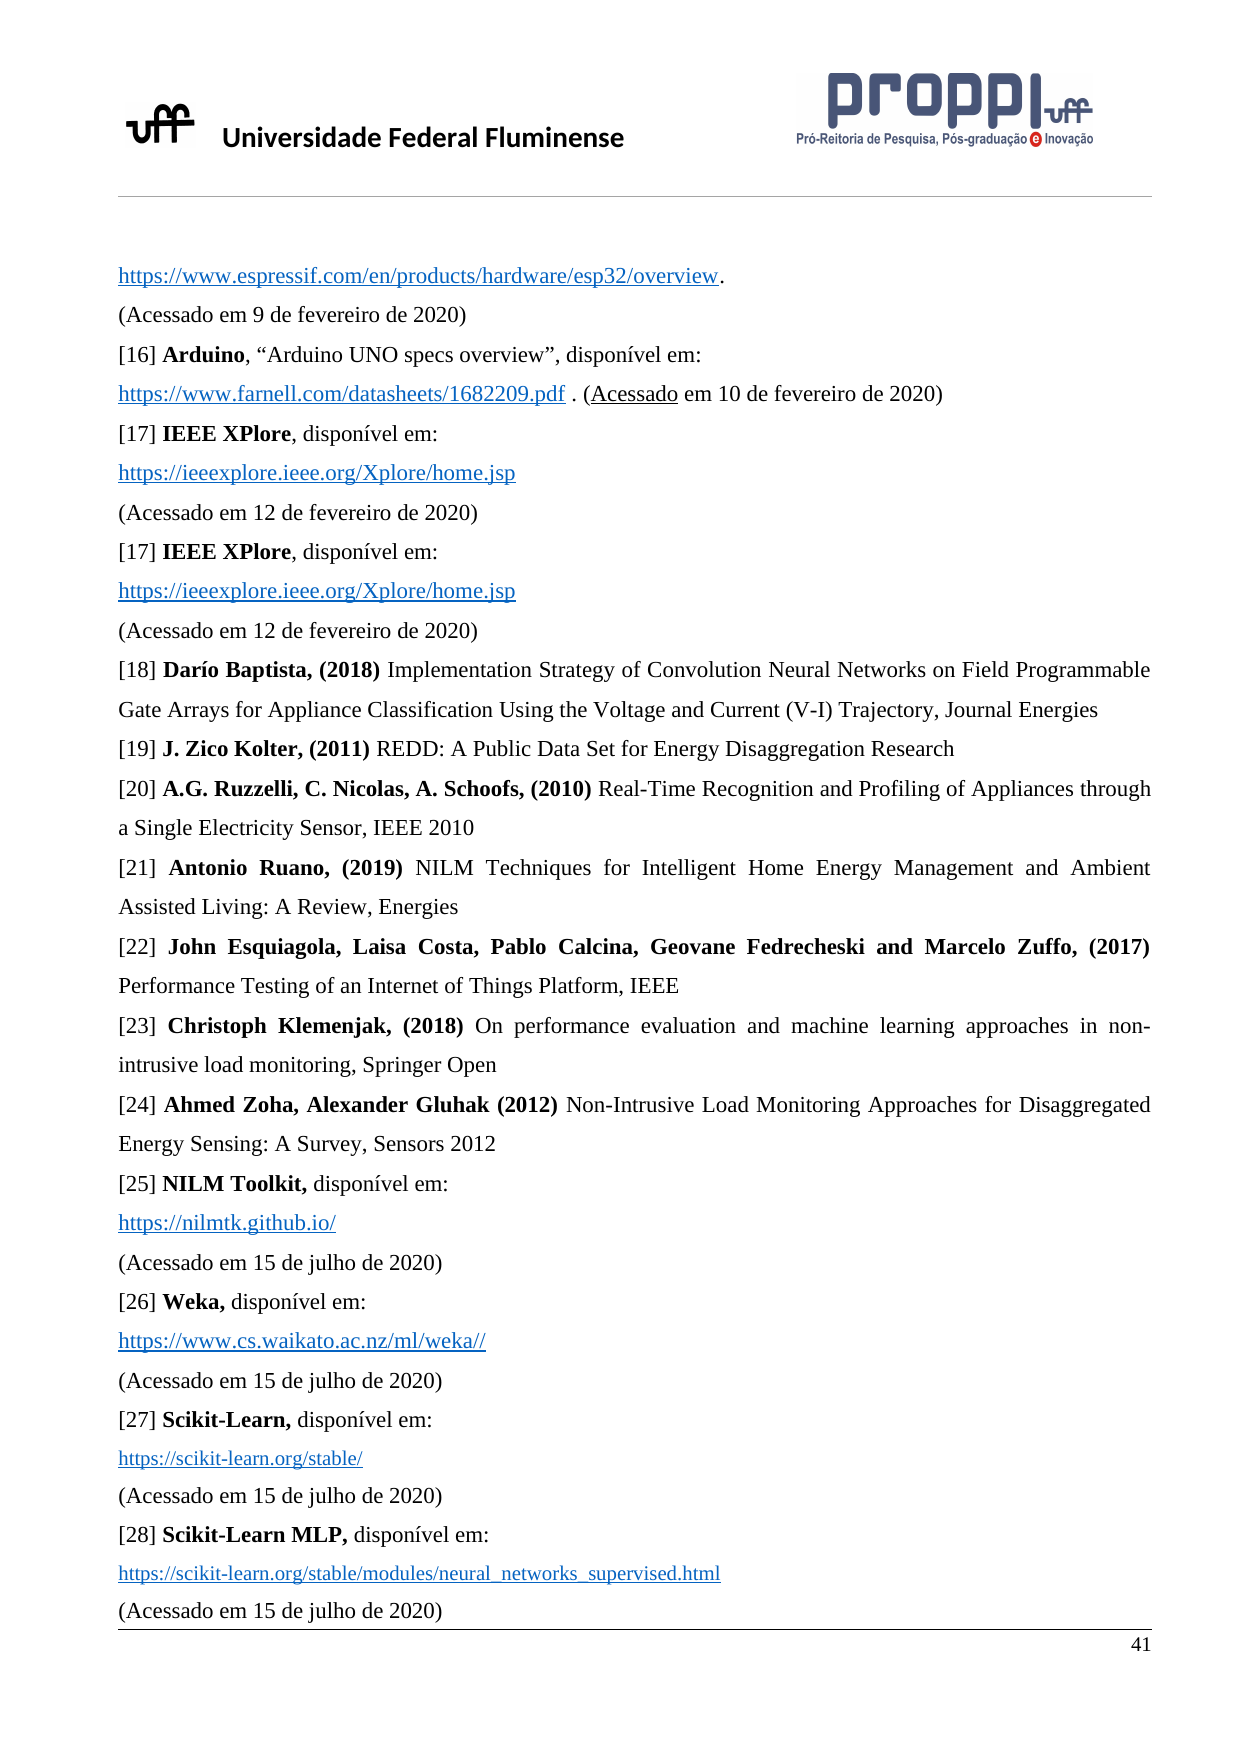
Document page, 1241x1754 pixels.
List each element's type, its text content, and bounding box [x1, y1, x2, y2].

text (Acessado em 15 de julho de 2020) [118, 1249, 1152, 1275]
text [23] Christoph Klemenjak, (2018) On performance evaluation and machine learning approaches in non-intrusive load monitoring, Springer Open [118, 1012, 1152, 1078]
text [17] IEEE XPlore, disponível em: [118, 419, 1152, 446]
text https://nilmtk.github.io/ [118, 1209, 1152, 1236]
text [20] A.G. Ruzzelli, C. Nicolas, A. Schoofs, (2010) Real-Time Recognition and Profiling of Appliances through a Single Electricity Sensor, IEEE 2010 [118, 775, 1152, 841]
text [27] Scikit-Learn, disponível em: [118, 1407, 1152, 1433]
text [18] Darío Baptista, (2018) Implementation Strategy of Convolution Neural Networks on Field Programmable Gate Arrays for Appliance Classification Using the Voltage and Current (V-I) Trajectory, Journal Energies [118, 656, 1152, 722]
text [16] Arduino, “Arduino UNO specs overview”, disponível em: [118, 341, 1152, 367]
text (Acessado em 15 de julho de 2020) [118, 1597, 1152, 1623]
text [25] NILM Toolkit, disponível em: [118, 1170, 1152, 1196]
text https://ieeexplore.ieee.org/Xplore/home.jsp [118, 459, 1152, 485]
text [21] Antonio Ruano, (2019) NILM Techniques for Intelligent Home Energy Management and Ambient Assisted Living: A Review, Energies [118, 854, 1152, 920]
text https://www.espressif.com/en/products/hardware/esp32/overview. [118, 262, 1152, 288]
picture [125, 102, 196, 148]
text [24] Ahmed Zoha, Alexander Gluhak (2012) Non-Intrusive Load Monitoring Approaches for Disaggregated Energy Sensing: A Survey, Sensors 2012 [118, 1091, 1152, 1157]
text https://scikit-learn.org/stable/ [118, 1446, 1152, 1470]
picture [796, 73, 1093, 147]
text [17] IEEE XPlore, disponível em: [118, 538, 1152, 564]
text [22] John Esquiagola, Laisa Costa, Pablo Calcina, Geovane Fedrecheski and Marcelo Zuffo, (2017) Performance Testing of an Internet of Things Platform, IEEE [118, 933, 1152, 999]
text (Acessado em 15 de julho de 2020) [118, 1482, 1152, 1508]
text (Acessado em 12 de fevereiro de 2020) [118, 617, 1152, 643]
text https://scikit-learn.org/stable/modules/neural_networks_supervised.html [118, 1561, 1152, 1585]
text [26] Weka, disponível em: [118, 1288, 1152, 1314]
text [19] J. Zico Kolter, (2011) REDD: A Public Data Set for Energy Disaggregation Research [118, 735, 1152, 762]
text (Acessado em 12 de fevereiro de 2020) [118, 498, 1152, 525]
text (Acessado em 9 de fevereiro de 2020) [118, 301, 1152, 327]
text https://www.farnell.com/datasheets/1682209.pdf . (Acessado em 10 de fevereiro de 2020) [118, 380, 1152, 406]
text / [118, 1328, 1152, 1354]
text https://ieeexplore.ieee.org/Xplore/home.jsp [118, 577, 1152, 604]
text [28] Scikit-Learn MLP, disponível em: [118, 1522, 1152, 1548]
text (Acessado em 15 de julho de 2020) [118, 1367, 1152, 1393]
